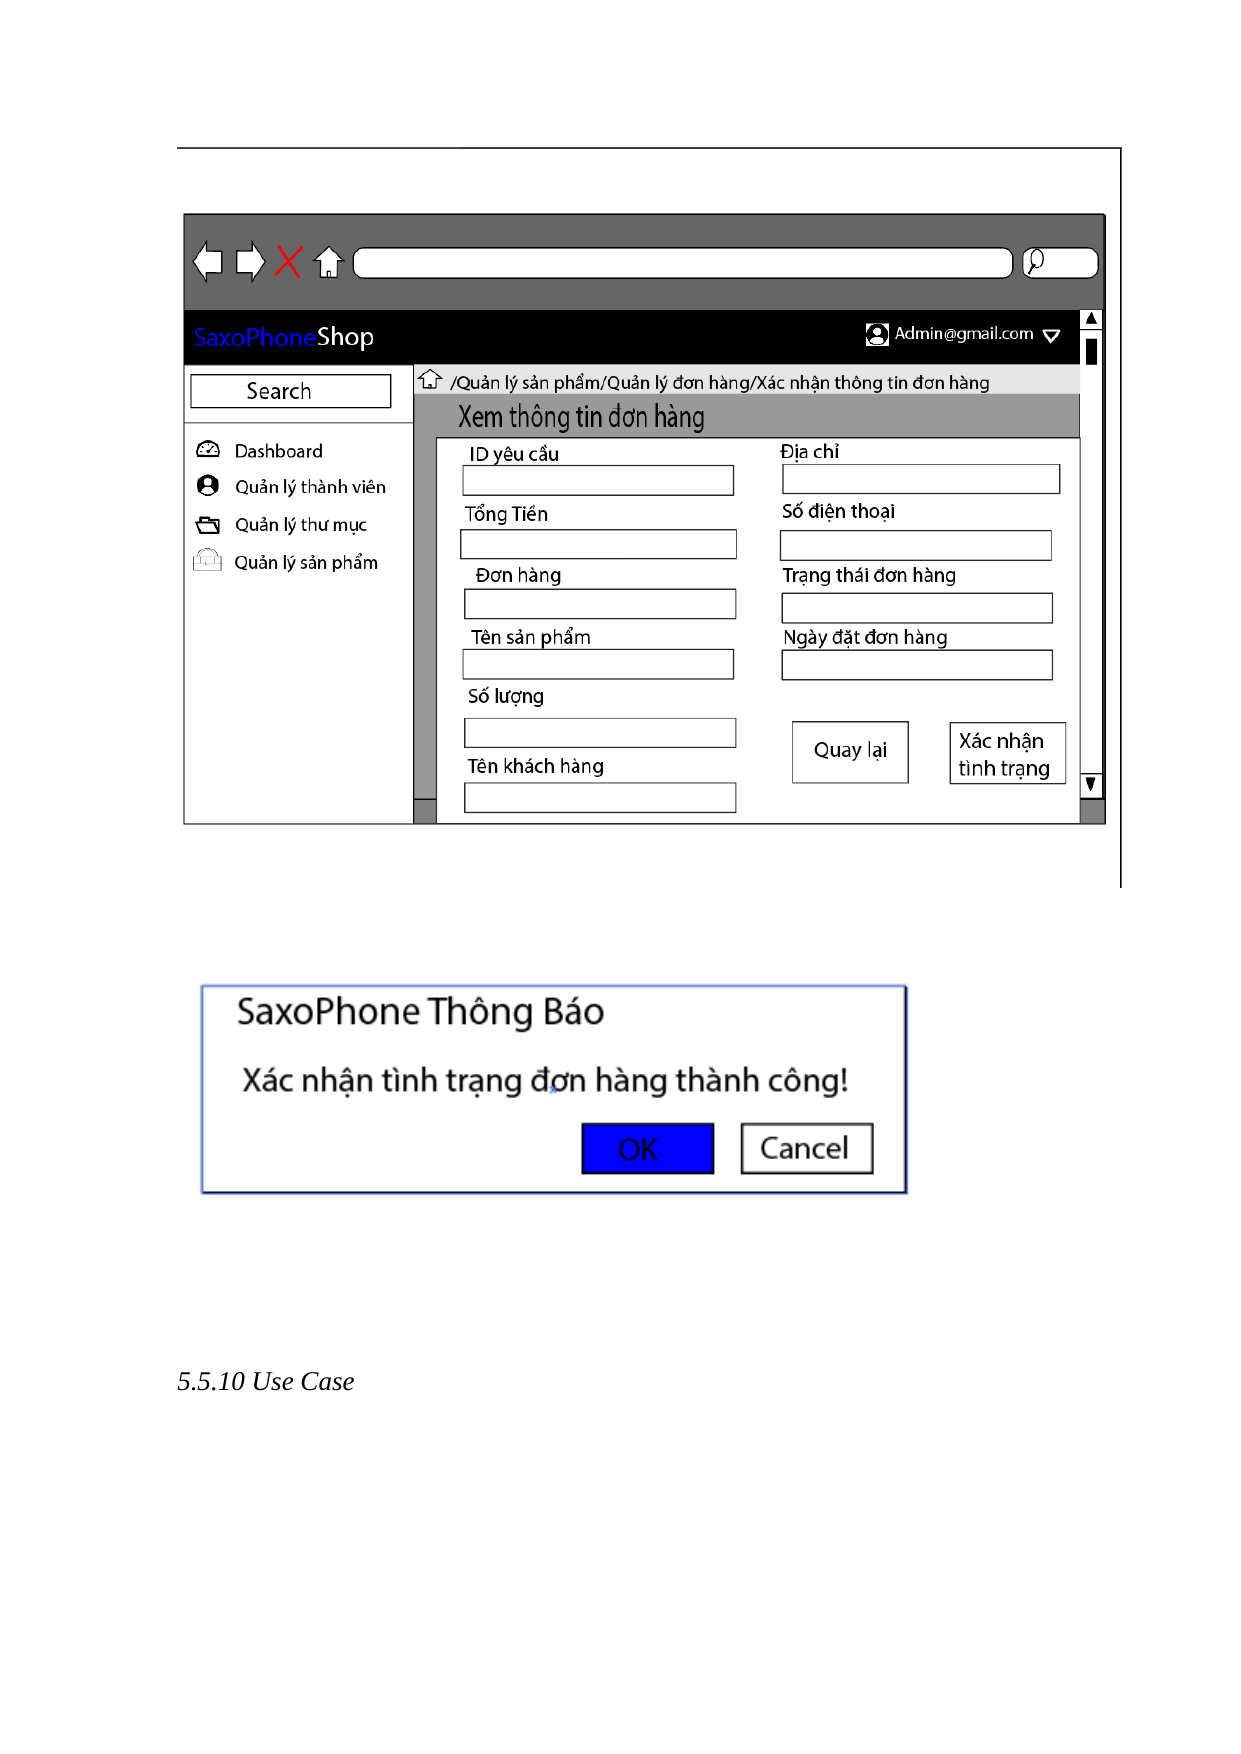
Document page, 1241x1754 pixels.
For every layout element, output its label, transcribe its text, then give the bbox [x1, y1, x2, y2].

picture [177, 912, 974, 1284]
text 5.5.10 Use Case [177, 1365, 1122, 1396]
picture [177, 147, 1122, 888]
